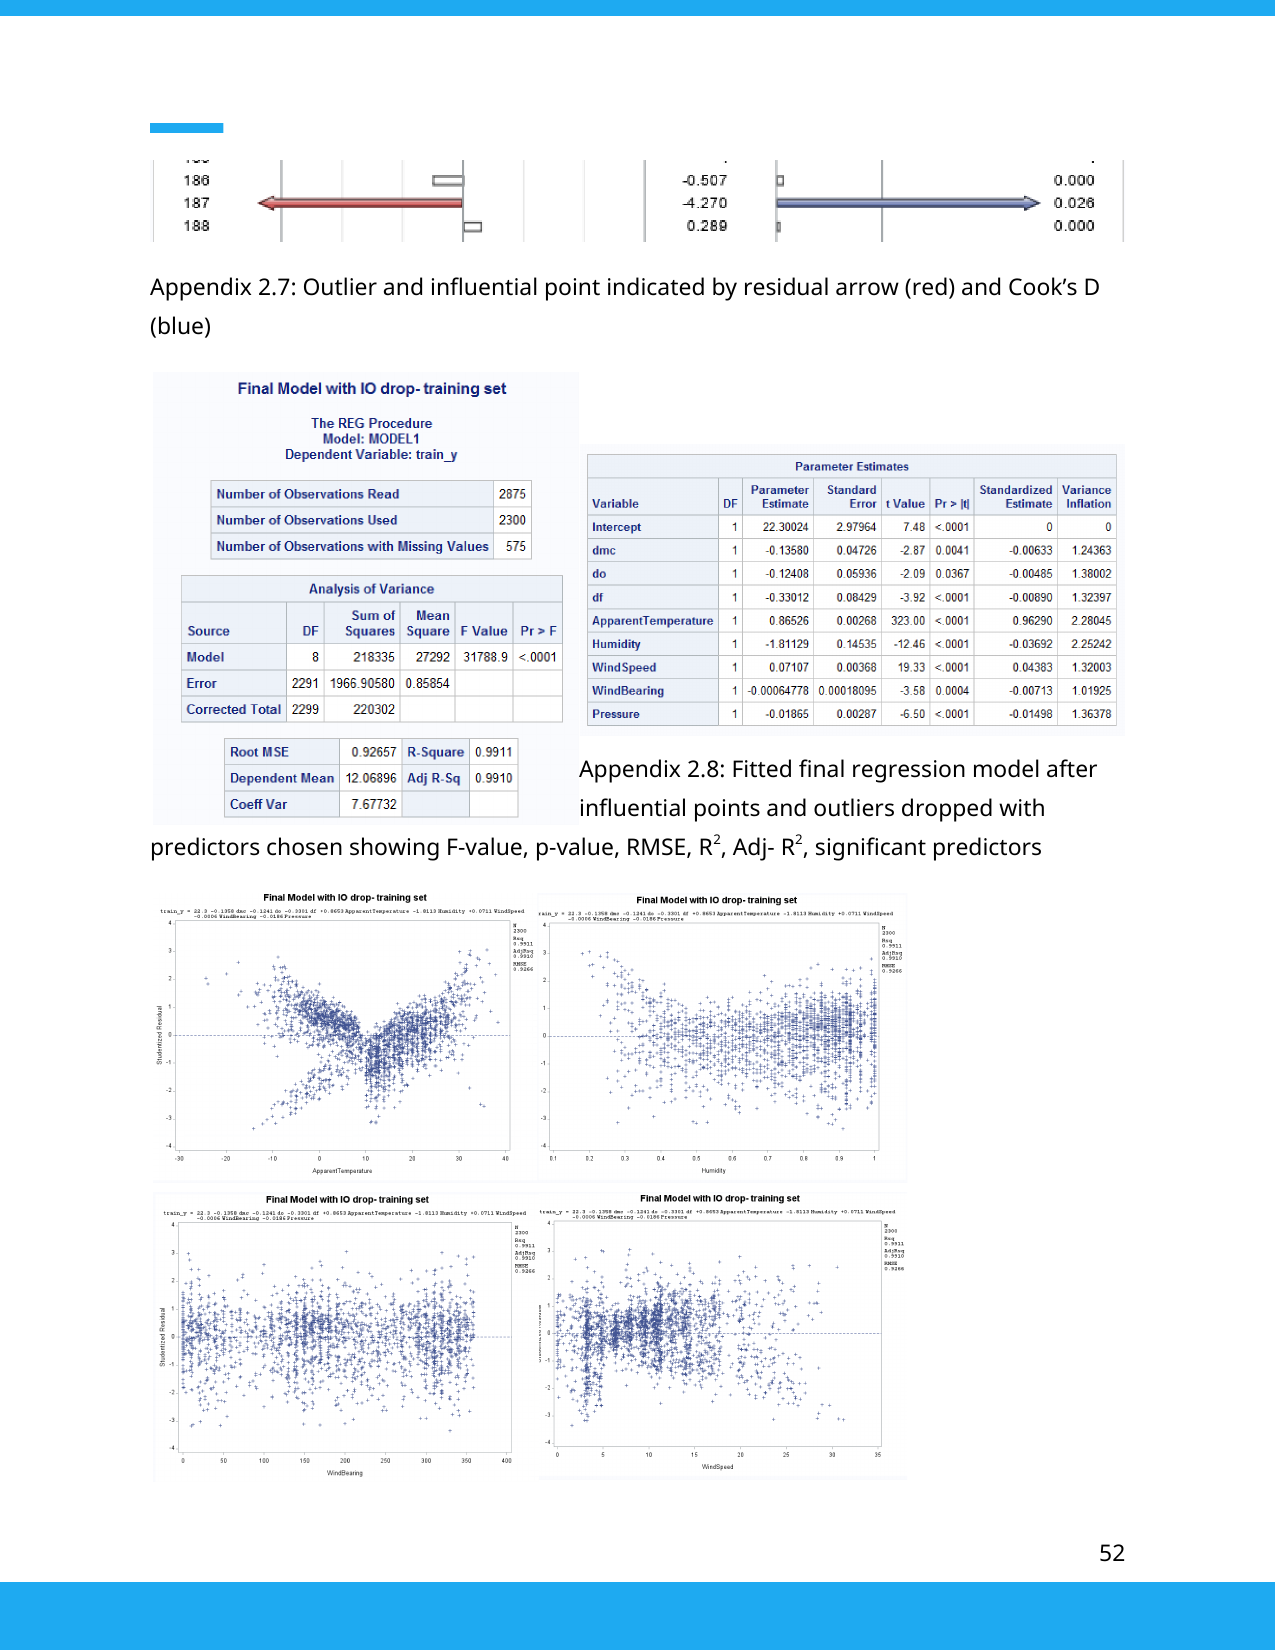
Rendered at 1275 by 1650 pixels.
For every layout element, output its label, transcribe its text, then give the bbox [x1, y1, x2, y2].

picture [153, 372, 1125, 825]
text Appendix 2.7: Outlier and influential point indicated by residual arrow (red) and Cook’s D (blue) [150, 271, 1125, 341]
picture [150, 160, 1125, 242]
picture [0, 0, 1275, 16]
picture [0, 1582, 1275, 1650]
text Appendix 2.8: Fitted final regression model after influential points and outliers dropped with predictors chosen showing F-value, p-value, RMSE, R2, Adj- R2, significant predictors [150, 549, 1125, 862]
picture [150, 123, 224, 133]
picture [153, 1192, 908, 1482]
picture [153, 893, 908, 1183]
